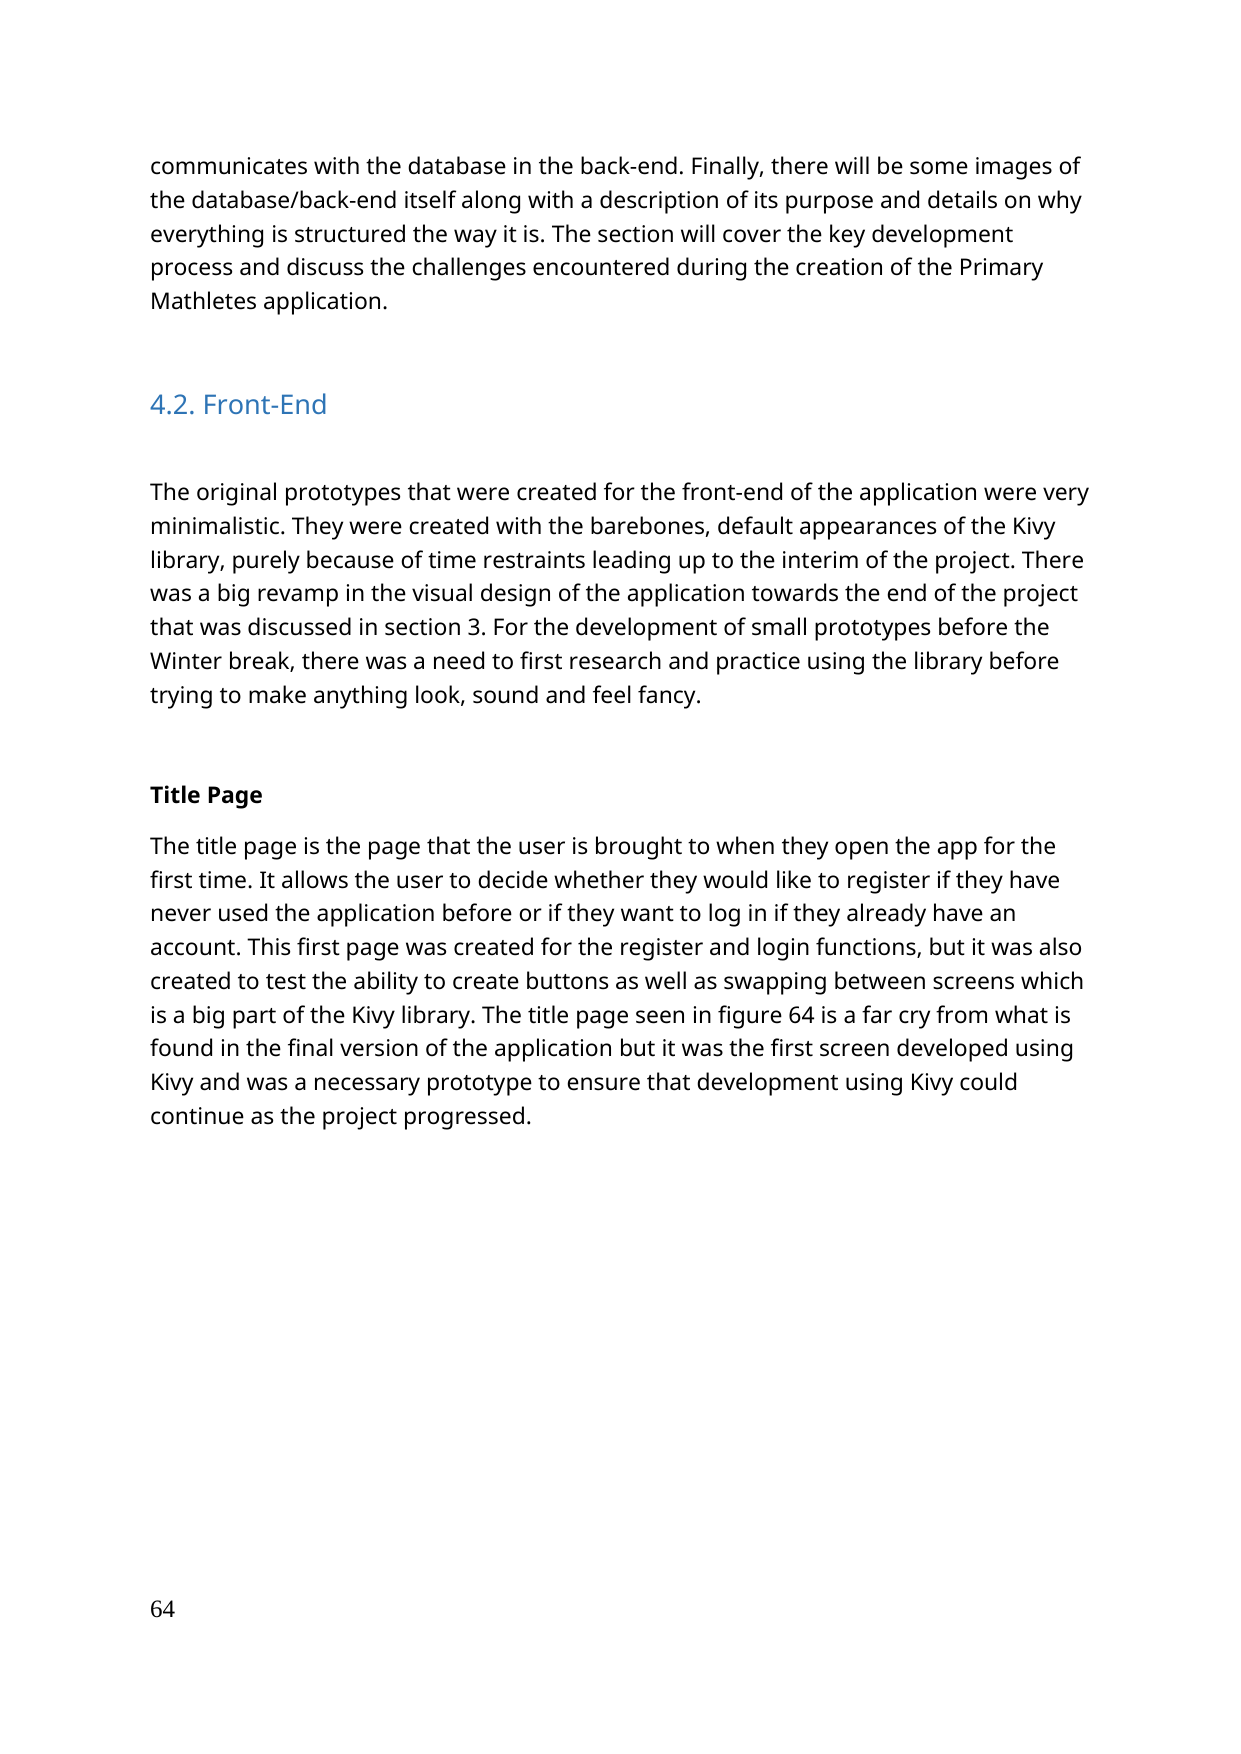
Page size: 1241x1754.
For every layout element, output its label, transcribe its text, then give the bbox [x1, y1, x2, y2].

text Title Page [150, 779, 1090, 811]
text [150, 150, 1090, 316]
text The original prototypes that were created for the front-end of the application were very minimalistic. They were created with the barebones, default appearances of the Kivy library, purely because of time restraints leading up to the interim of the project. There was a big revamp in the visual design of the application towards the end of the project that was discussed in section 3. For the development of small prototypes before the Winter break, there was a need to first research and practice using the library before trying to make anything look, sound and feel fancy. [150, 476, 1090, 710]
text The title page is the page that the user is brought to when they open the app for the first time. It allows the user to decide whether they would like to register if they have never used the application before or if they want to log in if they already have an account. This first page was created for the register and login functions, but it was also created to test the ability to create buttons as well as swapping between screens which is a big part of the Kivy library. The title page seen in figure 64 is a far cry from what is found in the final version of the application but it was the first screen developed using Kivy and was a necessary prototype to ensure that development using Kivy could continue as the project progressed. [150, 830, 1090, 1131]
subtitle 4.2. Front-End [150, 386, 1090, 423]
